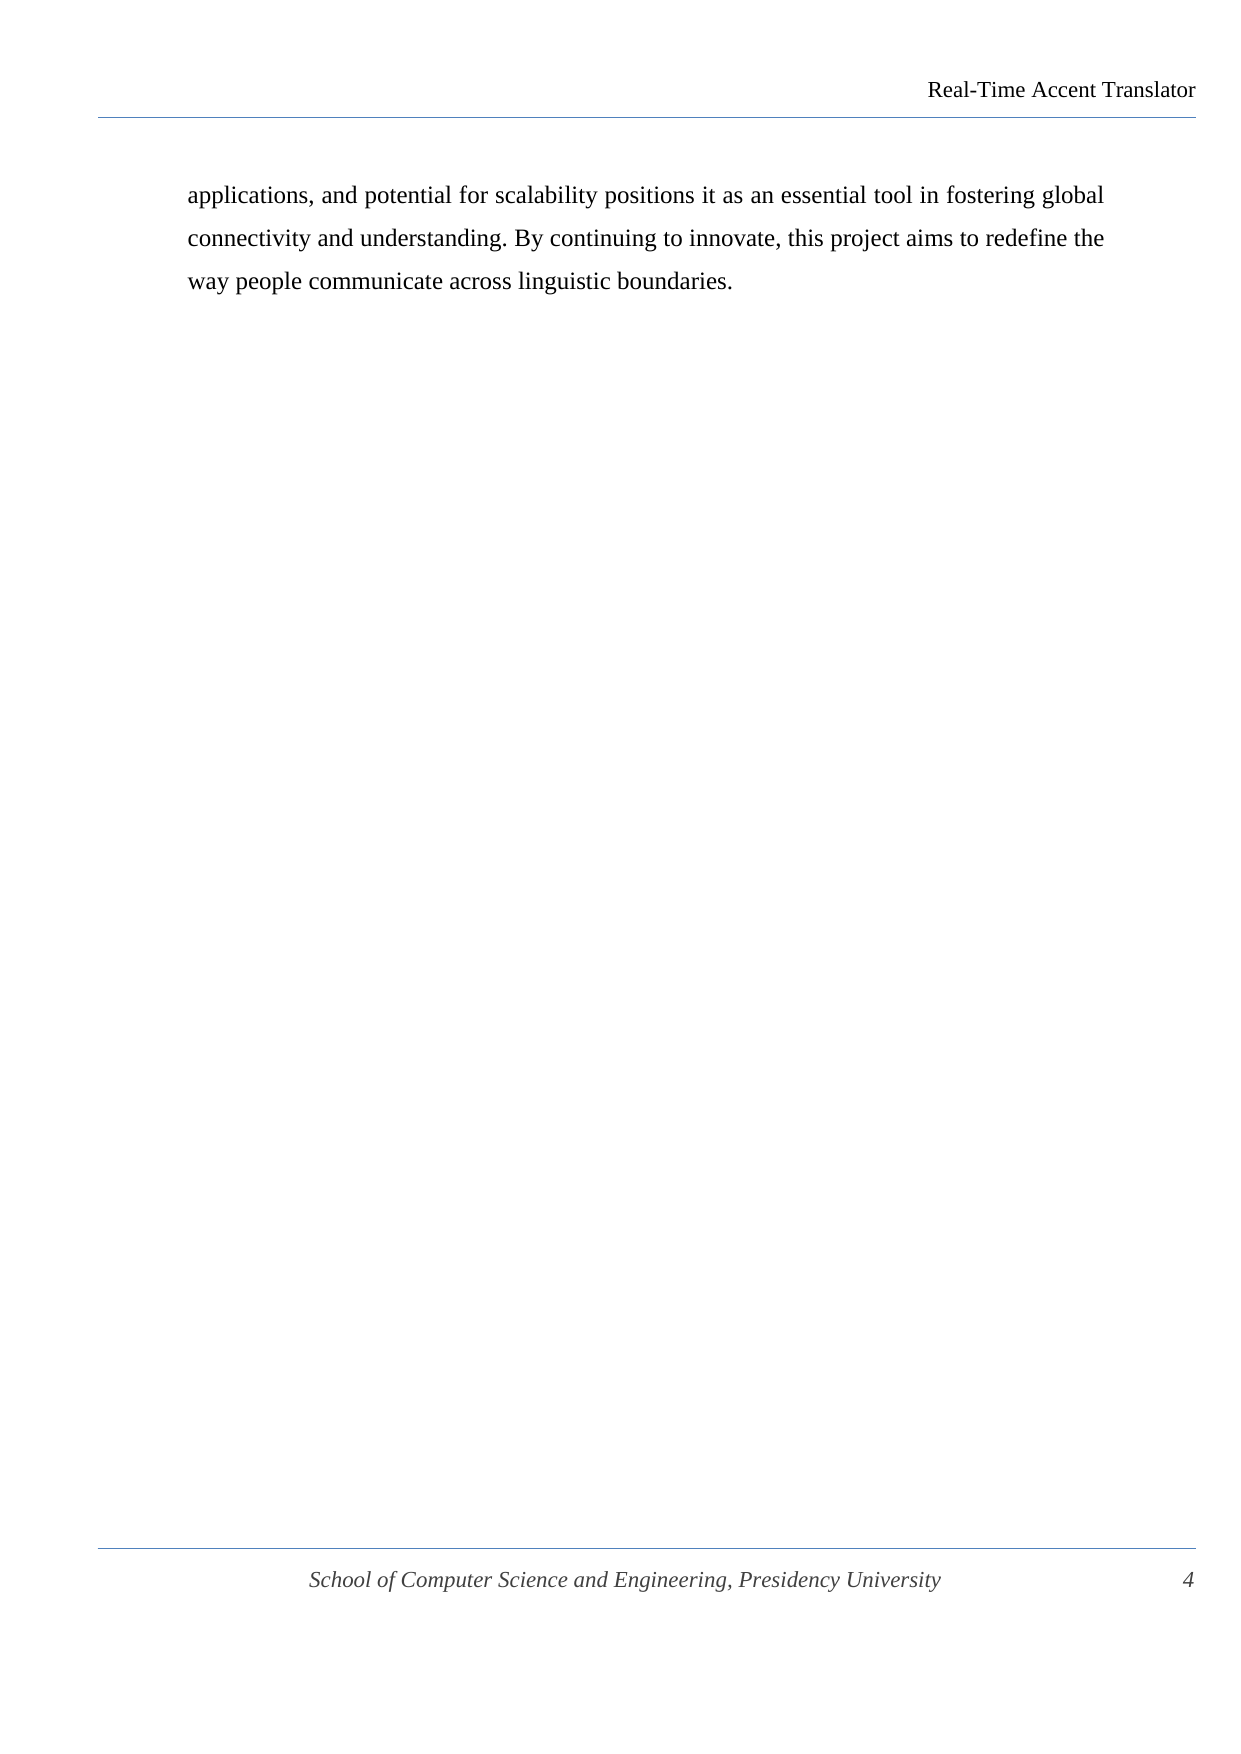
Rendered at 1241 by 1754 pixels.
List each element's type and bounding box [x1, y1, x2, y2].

text [187, 180, 1106, 295]
